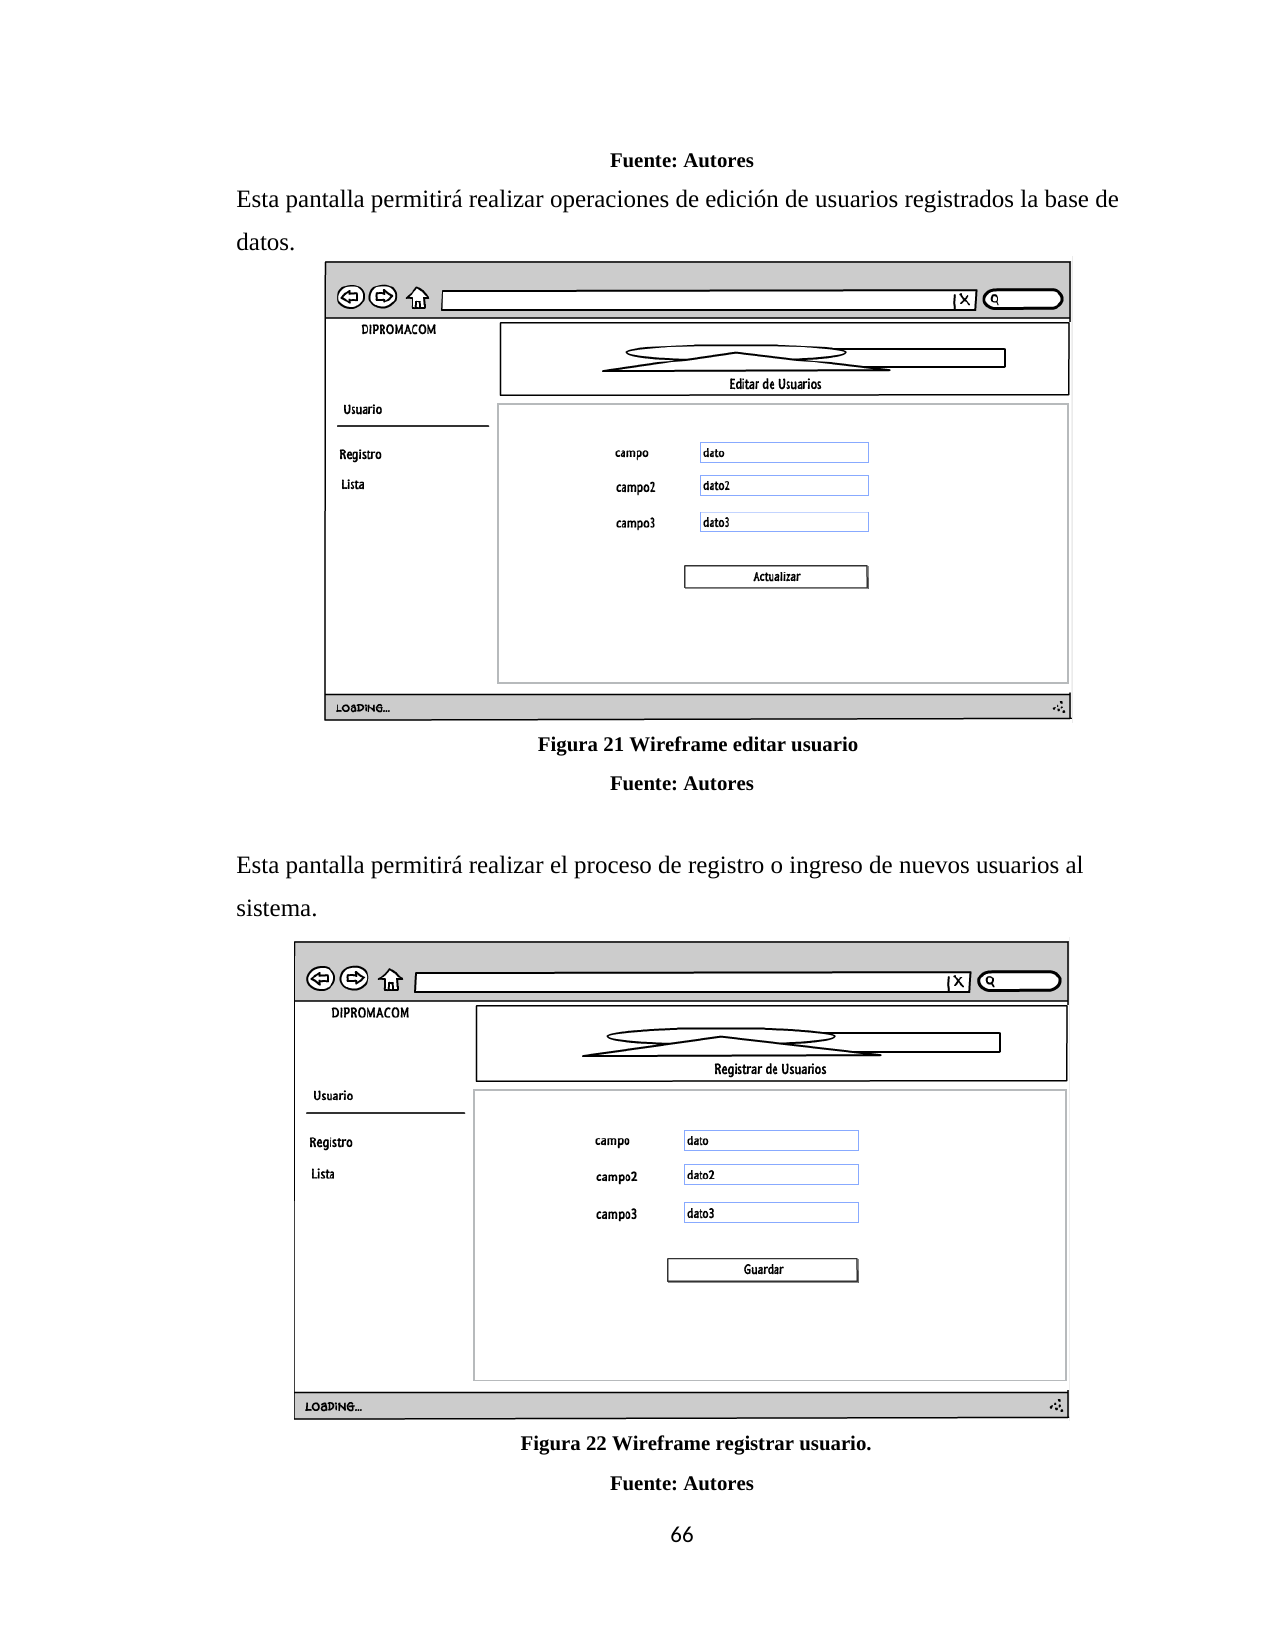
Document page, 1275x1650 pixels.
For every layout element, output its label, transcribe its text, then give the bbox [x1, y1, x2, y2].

text Esta pantalla permitirá realizar operaciones de edición de usuarios registrados la base de datos. [236, 184, 1127, 256]
picture [323, 256, 1073, 723]
text Fuente: Autores [236, 148, 1127, 172]
picture [294, 937, 1070, 1421]
text Fuente: Autores [236, 1455, 1127, 1495]
text Esta pantalla permitirá realizar el proceso de registro o ingreso de nuevos usuarios al sistema. [236, 850, 1127, 922]
